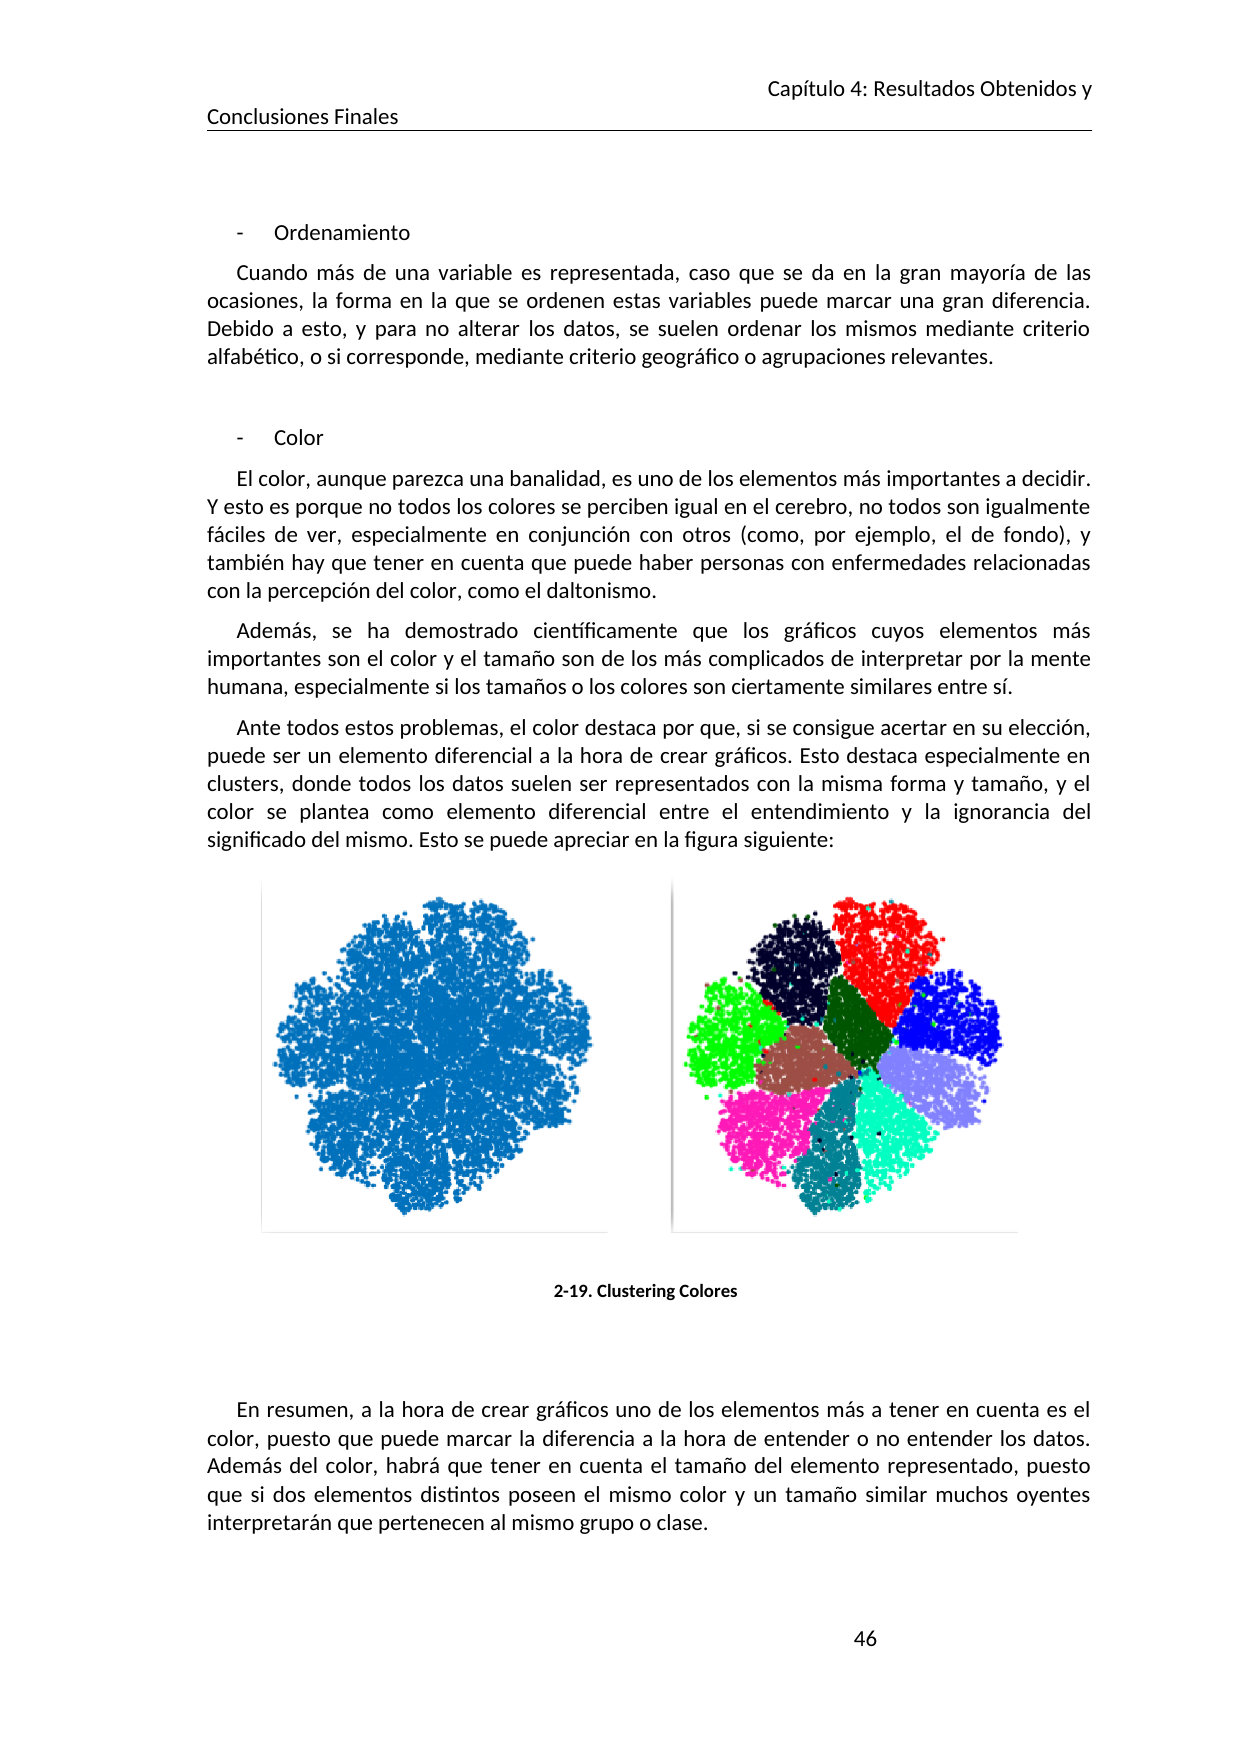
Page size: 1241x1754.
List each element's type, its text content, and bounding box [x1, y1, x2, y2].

list Ordenamiento [236, 218, 1092, 246]
text Cuando más de una variable es representada, caso que se da en la gran mayoría de las ocasiones, la forma en la que se ordenen estas variables puede marcar una gran diferencia. Debido a esto, y para no alterar los datos, se suelen ordenar los mismos mediante criterio alfabético, o si corresponde, mediante criterio geográfico o agrupaciones relevantes. [207, 258, 1092, 370]
text En resumen, a la hora de crear gráficos uno de los elementos más a tener en cuenta es el color, puesto que puede marcar la diferencia a la hora de entender o no entender los datos. Además del color, habrá que tener en cuenta el tamaño del elemento representado, puesto que si dos elementos distintos poseen el mismo color y un tamaño similar muchos oyentes interpretarán que pertenecen al mismo grupo o clase. [207, 1396, 1092, 1536]
text El color, aunque parezca una banalidad, es uno de los elementos más importantes a decidir. Y esto es porque no todos los colores se perciben igual en el cerebro, no todos son igualmente fáciles de ver, especialmente en conjunción con otros (como, por ejemplo, el de fondo), y también hay que tener en cuenta que puede haber personas con enfermedades relacionadas con la percepción del color, como el daltonismo. [207, 464, 1092, 604]
text Además, se ha demostrado científicamente que los gráficos cuyos elementos más importantes son el color y el tamaño son de los más complicados de interpretar por la mente humana, especialmente si los tamaños o los colores son ciertamente similares entre sí. [207, 616, 1092, 701]
text Ante todos estos problemas, el color destaca por que, si se consigue acertar en su elección, puede ser un elemento diferencial a la hora de crear gráficos. Esto destaca especialmente en clusters, donde todos los datos suelen ser representados con la misma forma y tamaño, y el color se plantea como elemento diferencial entre el entendimiento y la ignorancia del significado del mismo. Esto se puede apreciar en la figura siguiente: [207, 713, 1092, 853]
list Color [236, 423, 1092, 451]
picture [272, 901, 1029, 1214]
